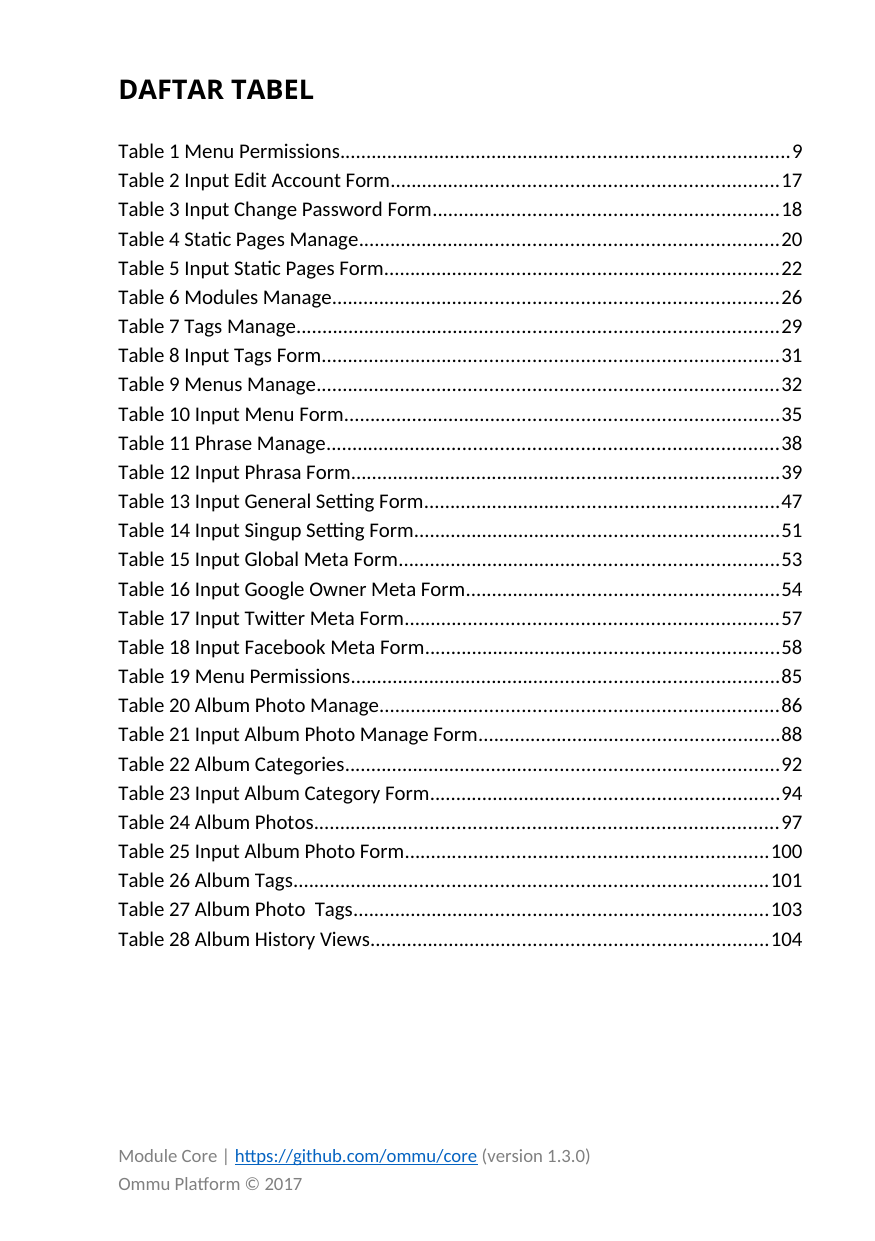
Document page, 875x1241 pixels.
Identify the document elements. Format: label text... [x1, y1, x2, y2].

subtitle DAFTAR TABEL [118, 71, 803, 108]
text Table 7 Tags Manage 29 [118, 313, 803, 339]
text Table 17 Input Twitter Meta Form 57 [118, 605, 803, 630]
text Table 15 Input Global Meta Form 53 [118, 547, 803, 572]
text Table 8 Input Tags Form 31 [118, 342, 803, 368]
text Table 20 Album Photo Manage 86 [118, 692, 803, 718]
text Table 19 Menu Permissions 85 [118, 663, 803, 689]
text Table 24 Album Photos 97 [118, 809, 803, 834]
text Table 21 Input Album Photo Manage Form 88 [118, 722, 803, 747]
text Table 11 Phrase Manage 38 [118, 430, 803, 455]
text Table 22 Album Categories 92 [118, 751, 803, 776]
text Table 23 Input Album Category Form 94 [118, 780, 803, 805]
text Table 25 Input Album Photo Form 100 [118, 838, 803, 864]
text Table 27 Album Photo Tags 103 [118, 897, 803, 922]
text Table 1 Menu Permissions 9 [118, 138, 803, 164]
text Table 14 Input Singup Setting Form 51 [118, 517, 803, 543]
text Table 26 Album Tags 101 [118, 867, 803, 893]
text Table 2 Input Edit Account Form 17 [118, 167, 803, 193]
text Table 18 Input Facebook Meta Form 58 [118, 634, 803, 659]
text Table 12 Input Phrasa Form 39 [118, 459, 803, 484]
text Table 10 Input Menu Form 35 [118, 401, 803, 426]
text Table 13 Input General Setting Form 47 [118, 488, 803, 514]
text Table 28 Album History Views 104 [118, 926, 803, 951]
text Table 4 Static Pages Manage 20 [118, 226, 803, 251]
text Table 9 Menus Manage 32 [118, 372, 803, 397]
text Table 16 Input Google Owner Meta Form 54 [118, 576, 803, 601]
text Table 5 Input Static Pages Form 22 [118, 255, 803, 280]
text Table 6 Modules Manage 26 [118, 284, 803, 309]
text Table 3 Input Change Password Form 18 [118, 197, 803, 222]
